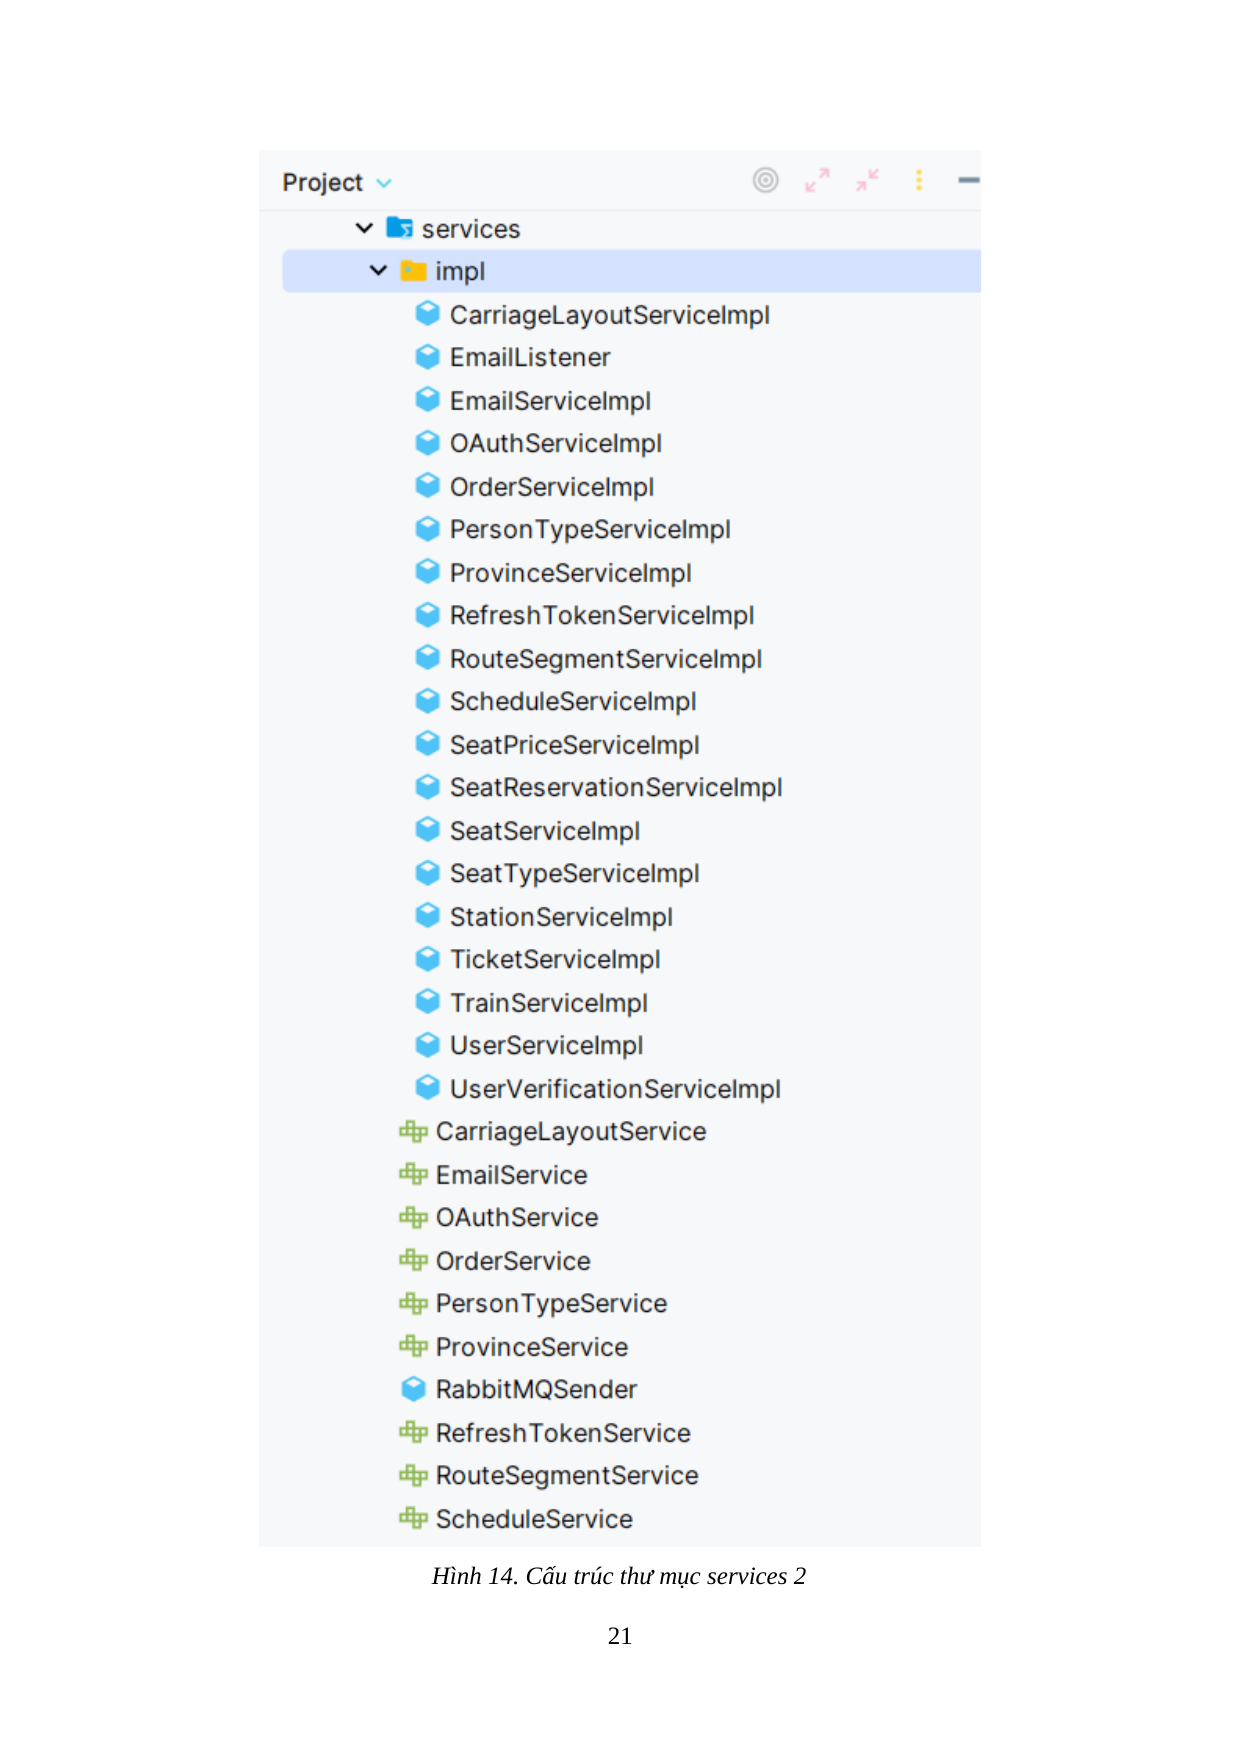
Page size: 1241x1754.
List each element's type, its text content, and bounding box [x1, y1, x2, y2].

text Hình 14. Cấu trúc thư mục services 2 [150, 1561, 1090, 1590]
picture [259, 150, 982, 1547]
